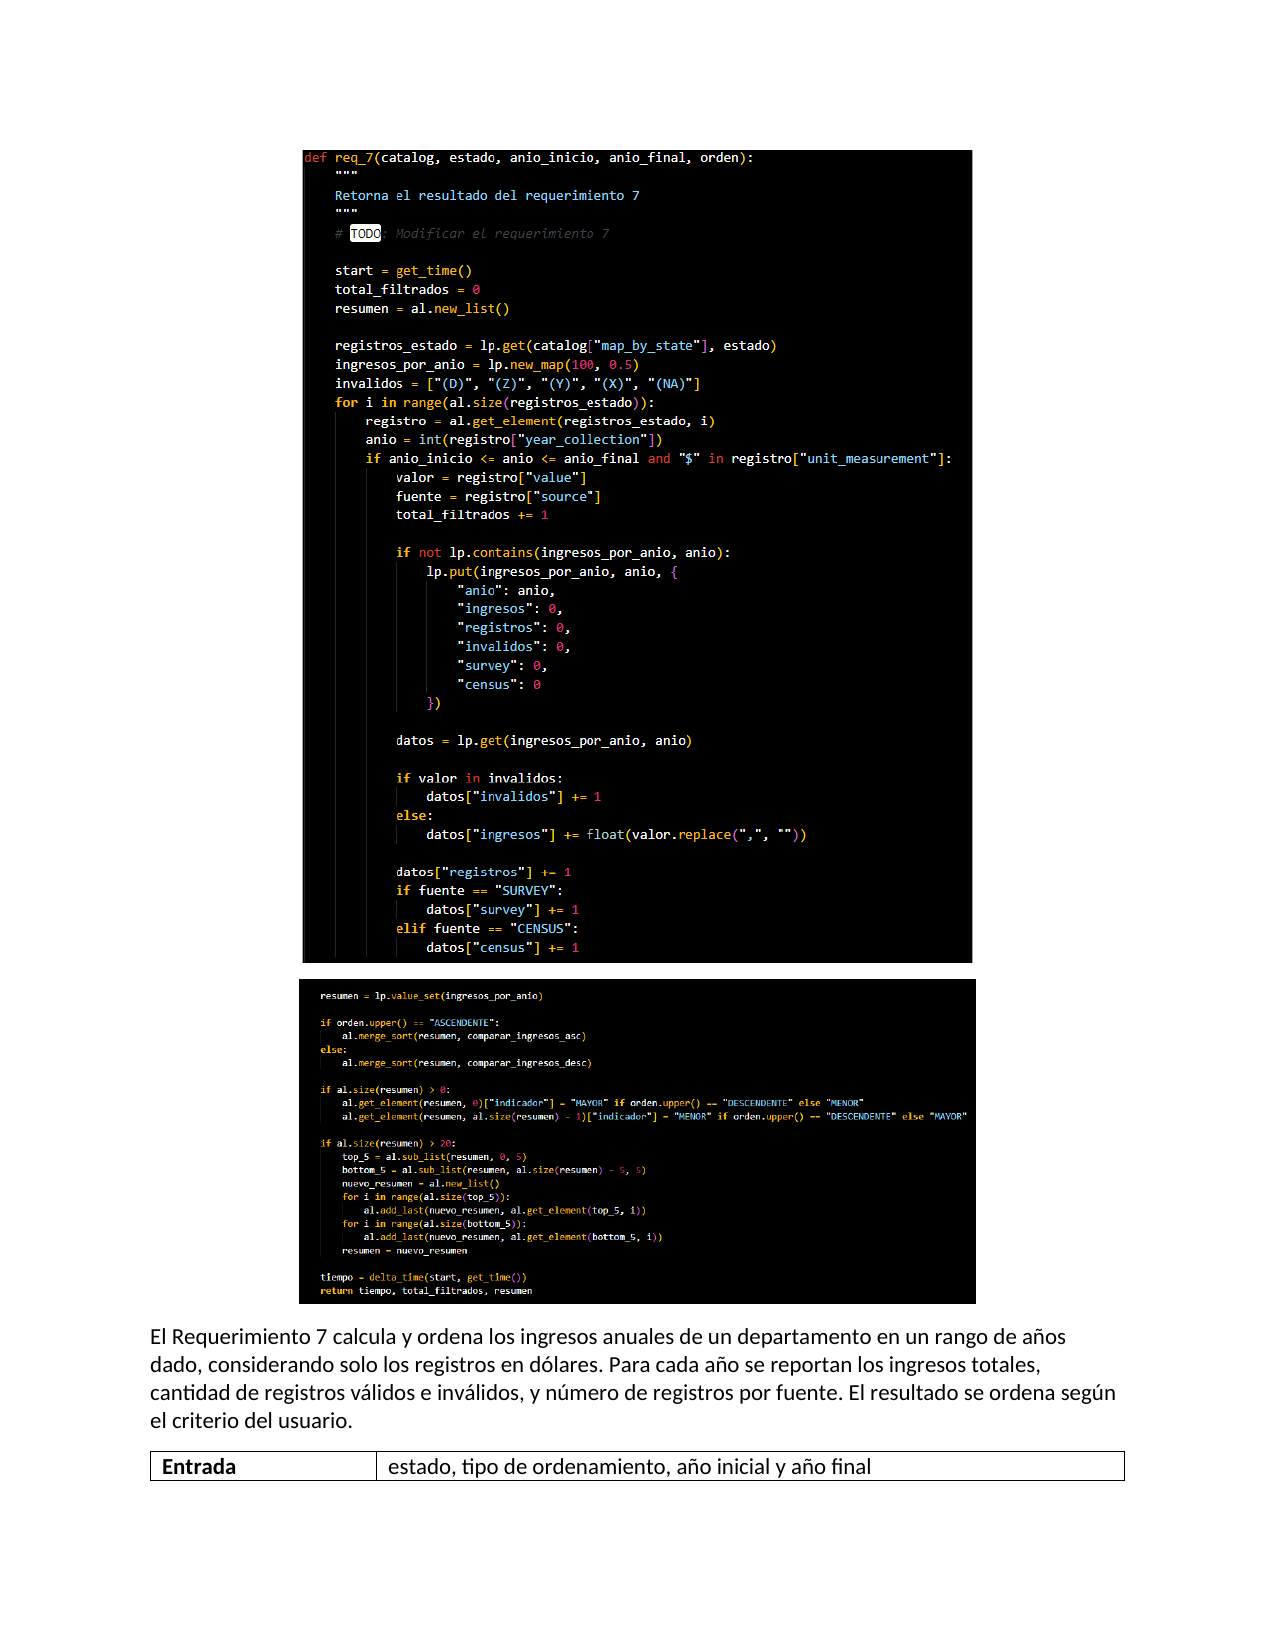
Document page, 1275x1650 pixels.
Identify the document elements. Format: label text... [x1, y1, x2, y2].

text El Requerimiento 7 calcula y ordena los ingresos anuales de un departamento en un rango de años dado, considerando solo los registros en dólares. Para cada año se reportan los ingresos totales, cantidad de registros válidos e inválidos, y número de registros por fuente. El resultado se ordena según el criterio del usuario. [150, 1322, 1125, 1434]
picture [299, 979, 976, 1304]
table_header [377, 1452, 1124, 1480]
table_header Entrada [151, 1452, 376, 1480]
picture [302, 150, 973, 963]
